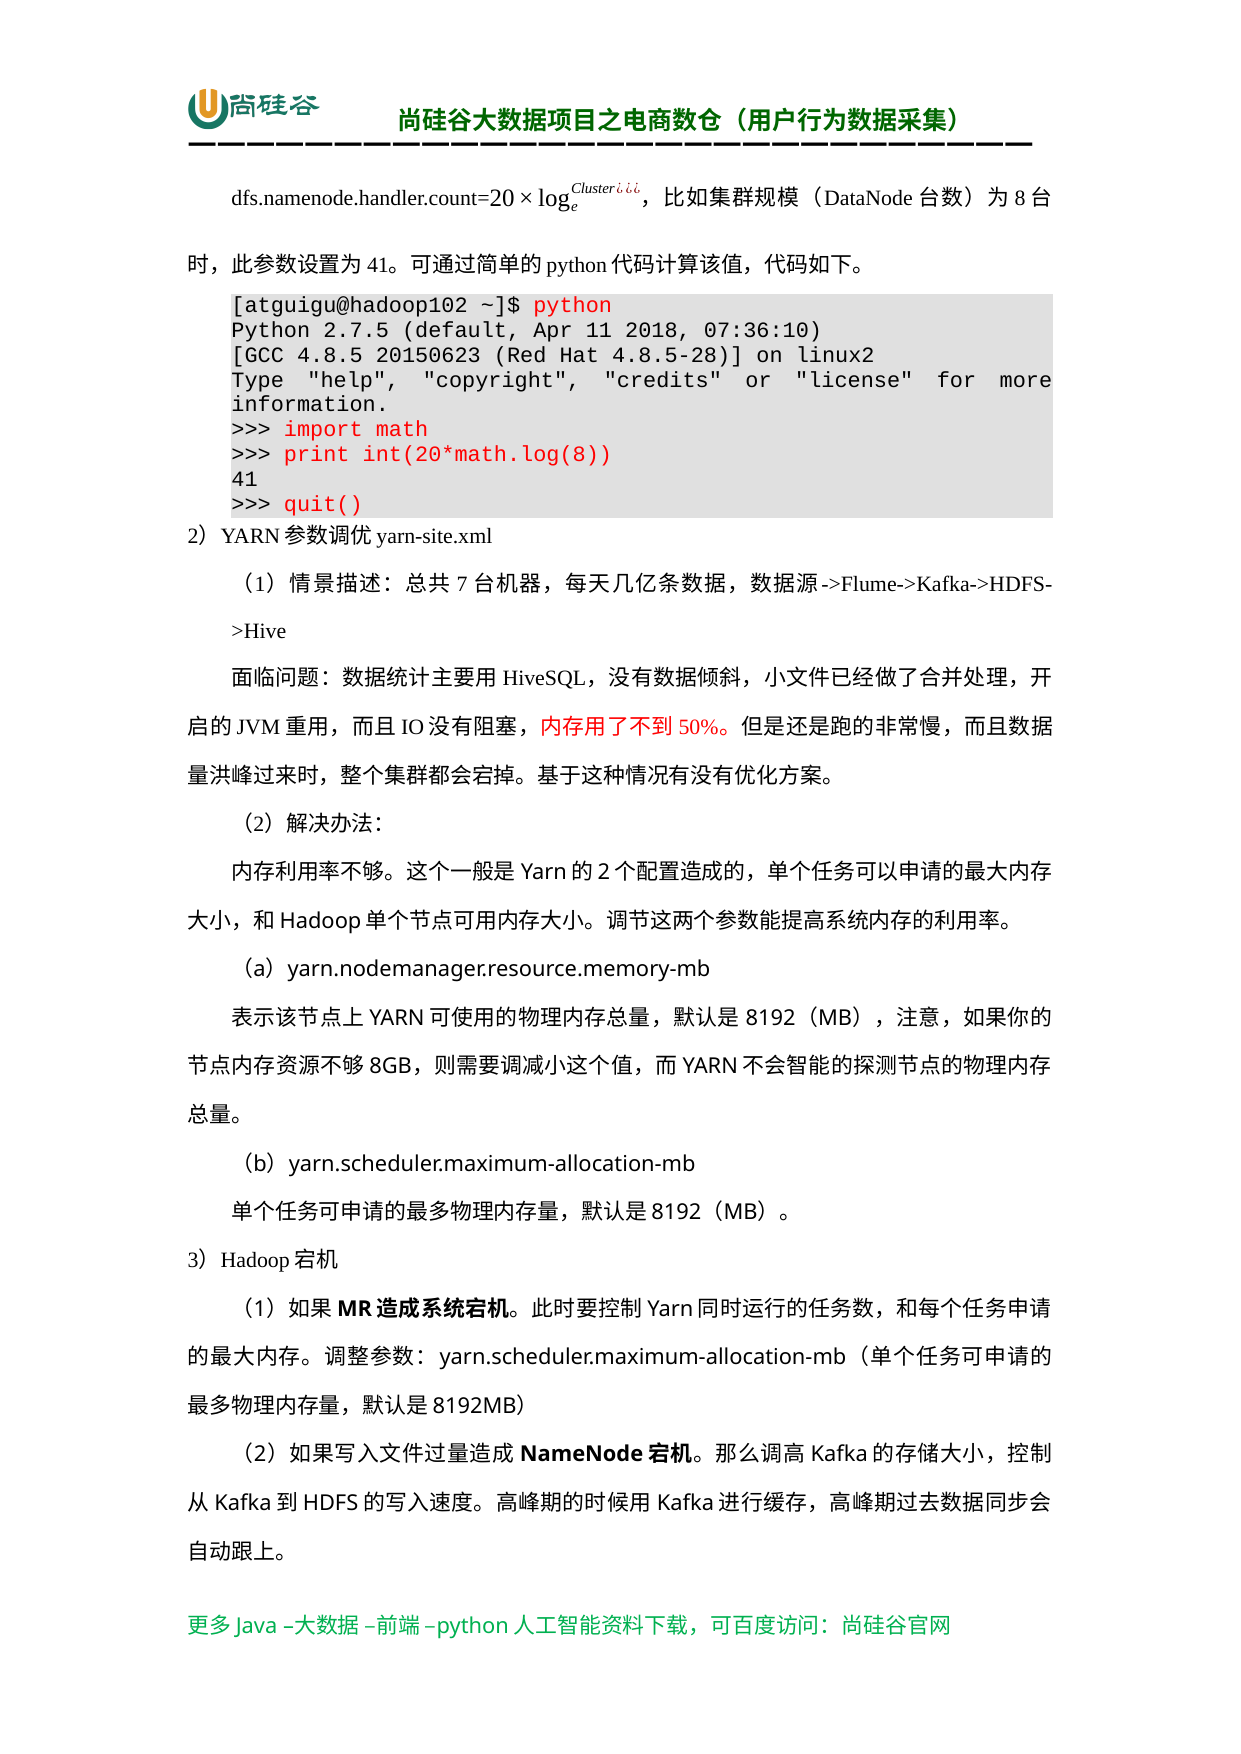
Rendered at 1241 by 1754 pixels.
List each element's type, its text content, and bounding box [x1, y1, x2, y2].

text Type "help", "copyright", "credits" or "license" for more information. [231, 369, 1053, 418]
text （2）如果写入文件过量造成NameNode宕机。那么调高Kafka的存储大小，控制从Kafka到HDFS的写入速度。高峰期的时候用Kafka进行缓存，高峰期过去数据同步会自动跟上。 [187, 1436, 1053, 1566]
text [GCC 4.8.5 20150623 (Red Hat 4.8.5-28)] on linux2 [231, 344, 1053, 369]
text （b）yarn.scheduler.maximum-allocation-mb [187, 1145, 1053, 1178]
text 内存利用率不够。这个一般是Yarn的2个配置造成的，单个任务可以申请的最大内存大小，和Hadoop单个节点可用内存大小。调节这两个参数能提高系统内存的利用率。 [187, 854, 1053, 935]
text dfs.namenode.handler.count=，比如集群规模（DataNode台数）为8台时，此参数设置为41。可通过简单的python代码计算该值，代码如下。 [187, 165, 1053, 279]
text 单个任务可申请的最多物理内存量，默认是8192（MB）。 [187, 1193, 1053, 1226]
text 3）Hadoop宕机 [187, 1242, 1053, 1274]
text （1）情景描述：总共7台机器，每天几亿条数据，数据源->Flume->Kafka->HDFS->Hive [231, 566, 1053, 647]
text [atguigu@hadoop102 ~]$ python [231, 294, 1053, 319]
text （a）yarn.nodemanager.resource.memory-mb [187, 951, 1053, 983]
picture [187, 88, 321, 130]
text 2）YARN参数调优yarn-site.xml [187, 518, 1053, 550]
text >>> import math [231, 418, 1053, 443]
text 41 [231, 468, 1053, 493]
text 面临问题：数据统计主要用HiveSQL，没有数据倾斜，小文件已经做了合并处理，开启的JVM重用，而且IO没有阻塞，内存用了不到50%。但是还是跑的非常慢，而且数据量洪峰过来时，整个集群都会宕掉。基于这种情况有没有优化方案。 [187, 660, 1053, 790]
text （2）解决办法： [231, 806, 1053, 838]
text Python 2.7.5 (default, Apr 11 2018, 07:36:10) [231, 319, 1053, 344]
text >>> quit() [231, 493, 1053, 518]
text （1）如果MR造成系统宕机。此时要控制Yarn同时运行的任务数，和每个任务申请的最大内存。调整参数：yarn.scheduler.maximum-allocation-mb（单个任务可申请的最多物理内存量，默认是8192MB） [187, 1290, 1053, 1420]
text 表示该节点上YARN可使用的物理内存总量，默认是8192（MB），注意，如果你的节点内存资源不够8GB，则需要调减小这个值，而YARN不会智能的探测节点的物理内存总量。 [187, 999, 1053, 1129]
text >>> print int(20*math.log(8)) [231, 443, 1053, 468]
